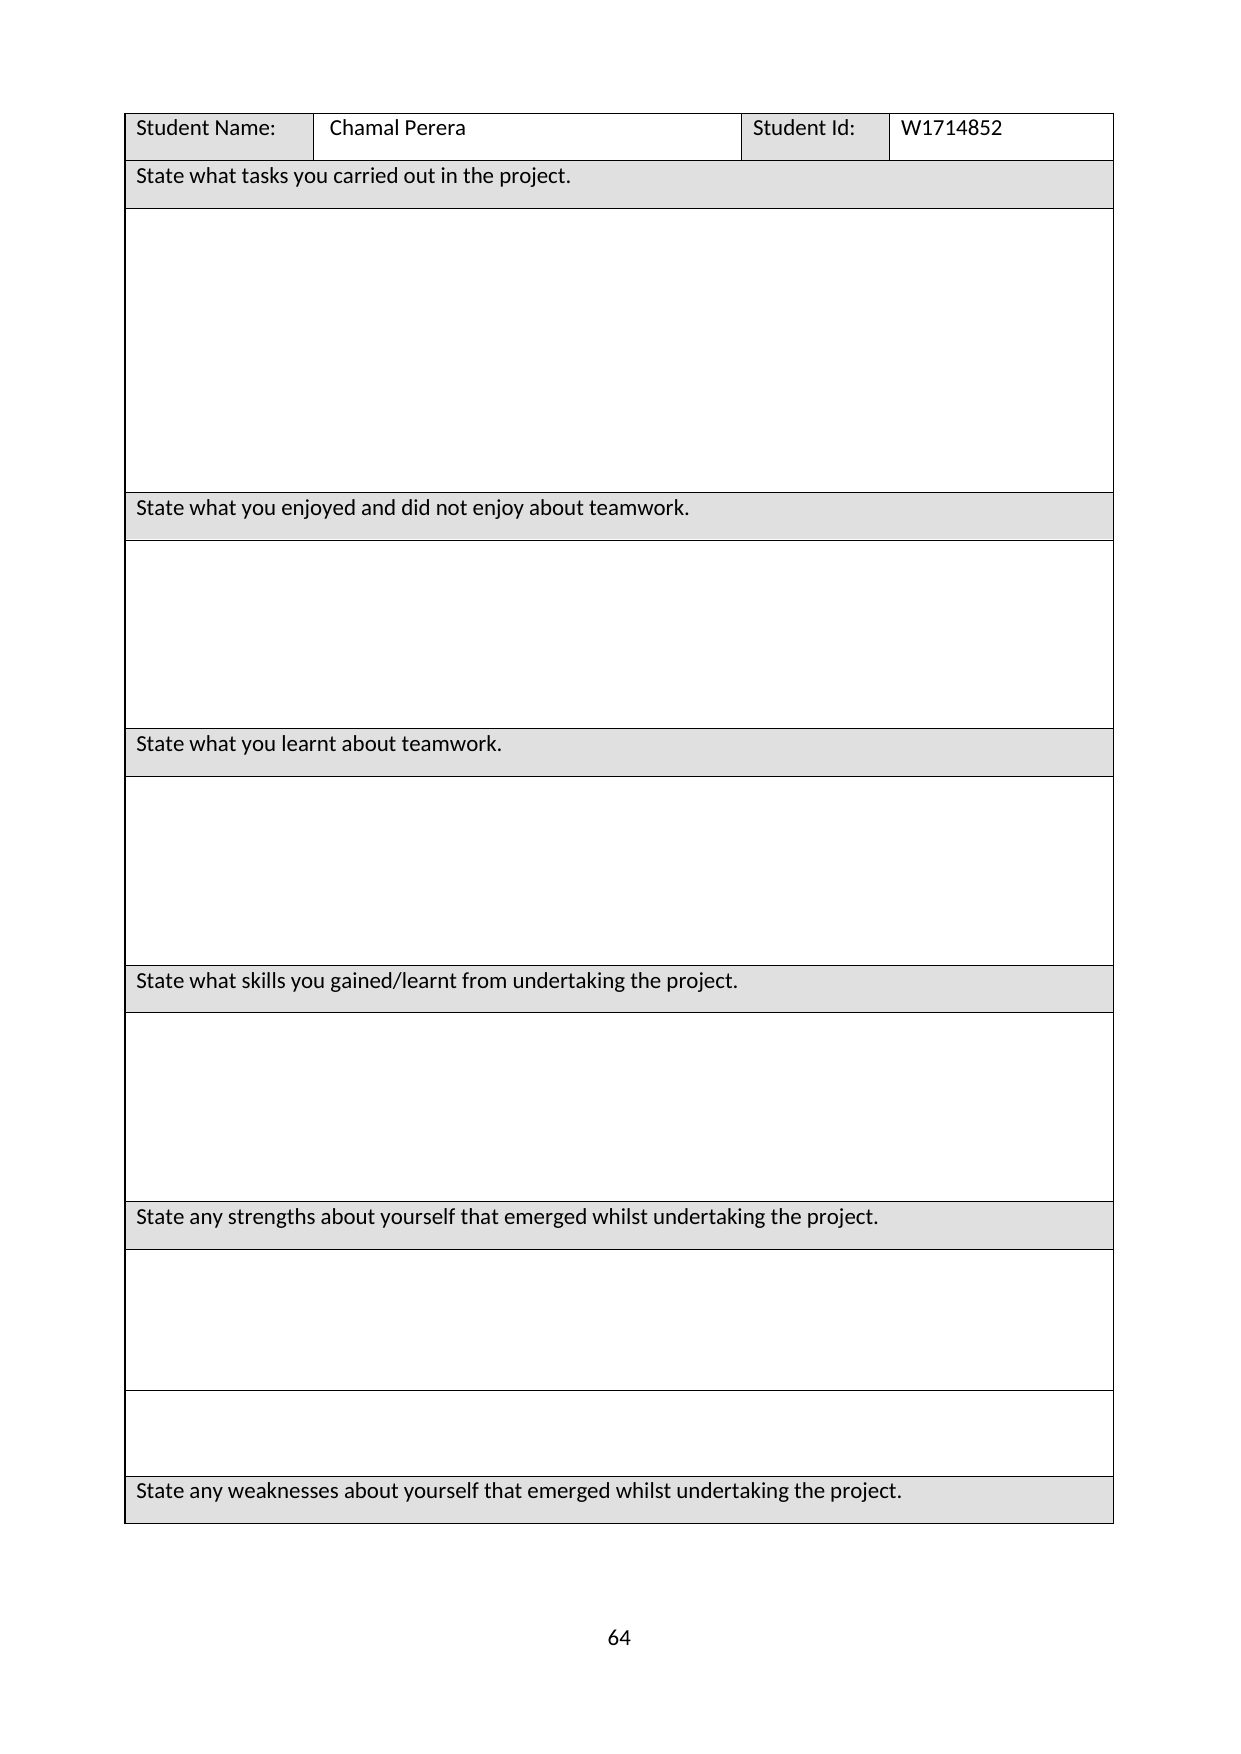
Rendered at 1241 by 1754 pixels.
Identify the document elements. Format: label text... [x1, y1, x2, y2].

table_cell State what tasks you carried out in the project. [126, 161, 1113, 208]
table_cell State what you learnt about teamwork. [126, 729, 1113, 776]
table_cell [126, 541, 1113, 728]
table_header Student Name: [126, 114, 313, 160]
table_cell State any strengths about yourself that emerged whilst undertaking the project. [126, 1202, 1113, 1249]
table_cell State what you enjoyed and did not enjoy about teamwork. [126, 493, 1113, 539]
table_cell [126, 1013, 1113, 1201]
table_header Student Id: [742, 114, 889, 160]
table_header Chamal Perera [314, 114, 741, 160]
table_cell State any weaknesses about yourself that emerged whilst undertaking the project. [126, 1477, 1113, 1523]
table_cell [126, 209, 1113, 492]
table_cell State what skills you gained/learnt from undertaking the project. [126, 966, 1113, 1012]
table_cell [126, 777, 1113, 965]
table_cell [126, 1391, 1113, 1476]
table_header W1714852 [890, 114, 1113, 160]
table_cell [126, 1250, 1113, 1390]
